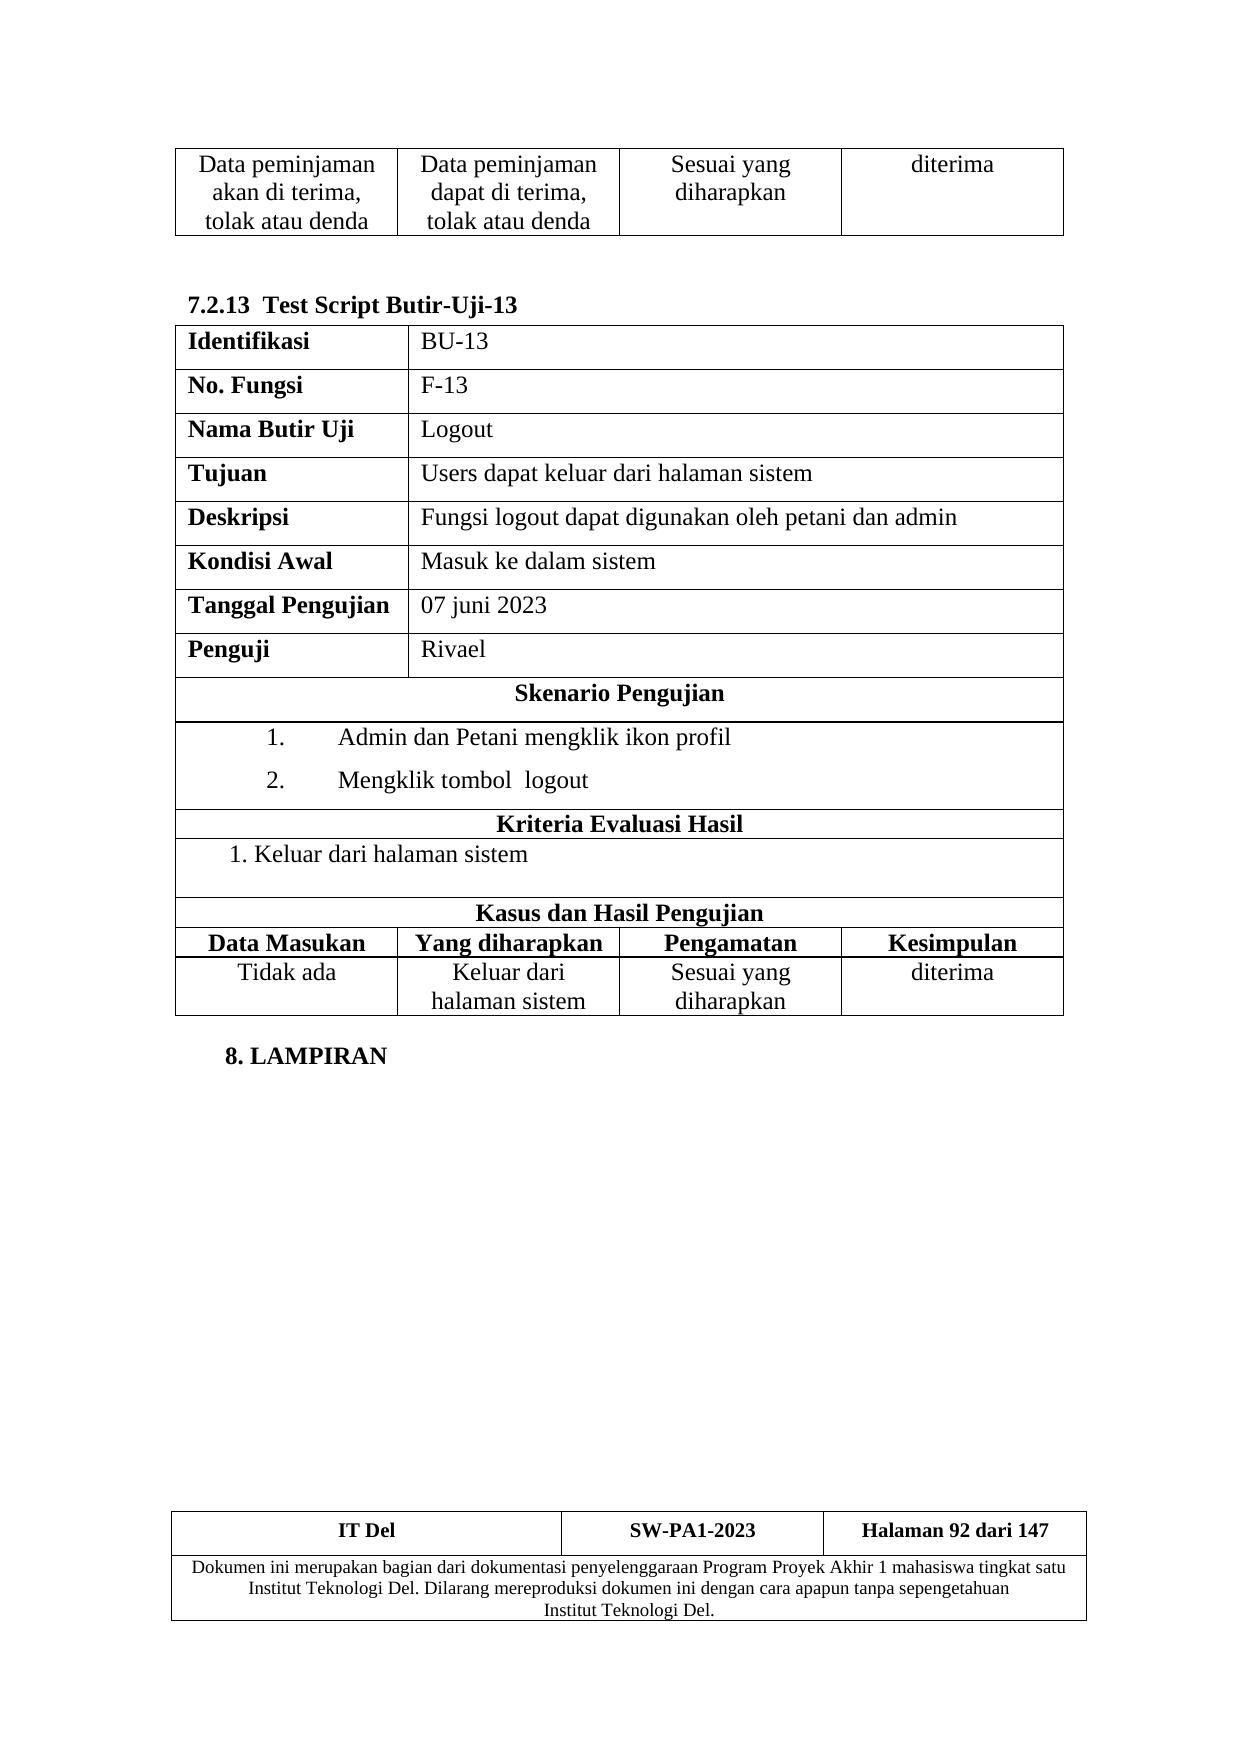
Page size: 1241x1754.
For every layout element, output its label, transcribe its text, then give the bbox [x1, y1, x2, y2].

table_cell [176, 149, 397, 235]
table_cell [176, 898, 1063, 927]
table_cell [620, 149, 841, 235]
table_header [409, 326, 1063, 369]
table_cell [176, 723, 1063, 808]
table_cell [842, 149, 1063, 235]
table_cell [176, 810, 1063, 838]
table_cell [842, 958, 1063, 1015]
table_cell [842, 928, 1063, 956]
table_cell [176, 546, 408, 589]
subtitle Test Script Butir-Uji-13 [187, 290, 1092, 318]
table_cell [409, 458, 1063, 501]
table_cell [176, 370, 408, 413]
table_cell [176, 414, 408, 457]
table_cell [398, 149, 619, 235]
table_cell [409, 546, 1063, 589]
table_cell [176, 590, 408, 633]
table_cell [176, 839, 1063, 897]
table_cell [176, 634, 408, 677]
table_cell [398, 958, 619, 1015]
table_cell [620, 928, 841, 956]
subtitle 8. LAMPIRAN [225, 1041, 1092, 1070]
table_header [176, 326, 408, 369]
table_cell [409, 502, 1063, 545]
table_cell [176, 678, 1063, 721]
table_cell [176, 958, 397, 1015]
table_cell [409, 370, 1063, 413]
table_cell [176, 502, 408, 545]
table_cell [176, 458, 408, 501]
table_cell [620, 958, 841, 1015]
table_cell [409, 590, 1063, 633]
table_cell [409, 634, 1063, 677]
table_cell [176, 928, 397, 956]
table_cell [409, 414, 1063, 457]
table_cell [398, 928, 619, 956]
